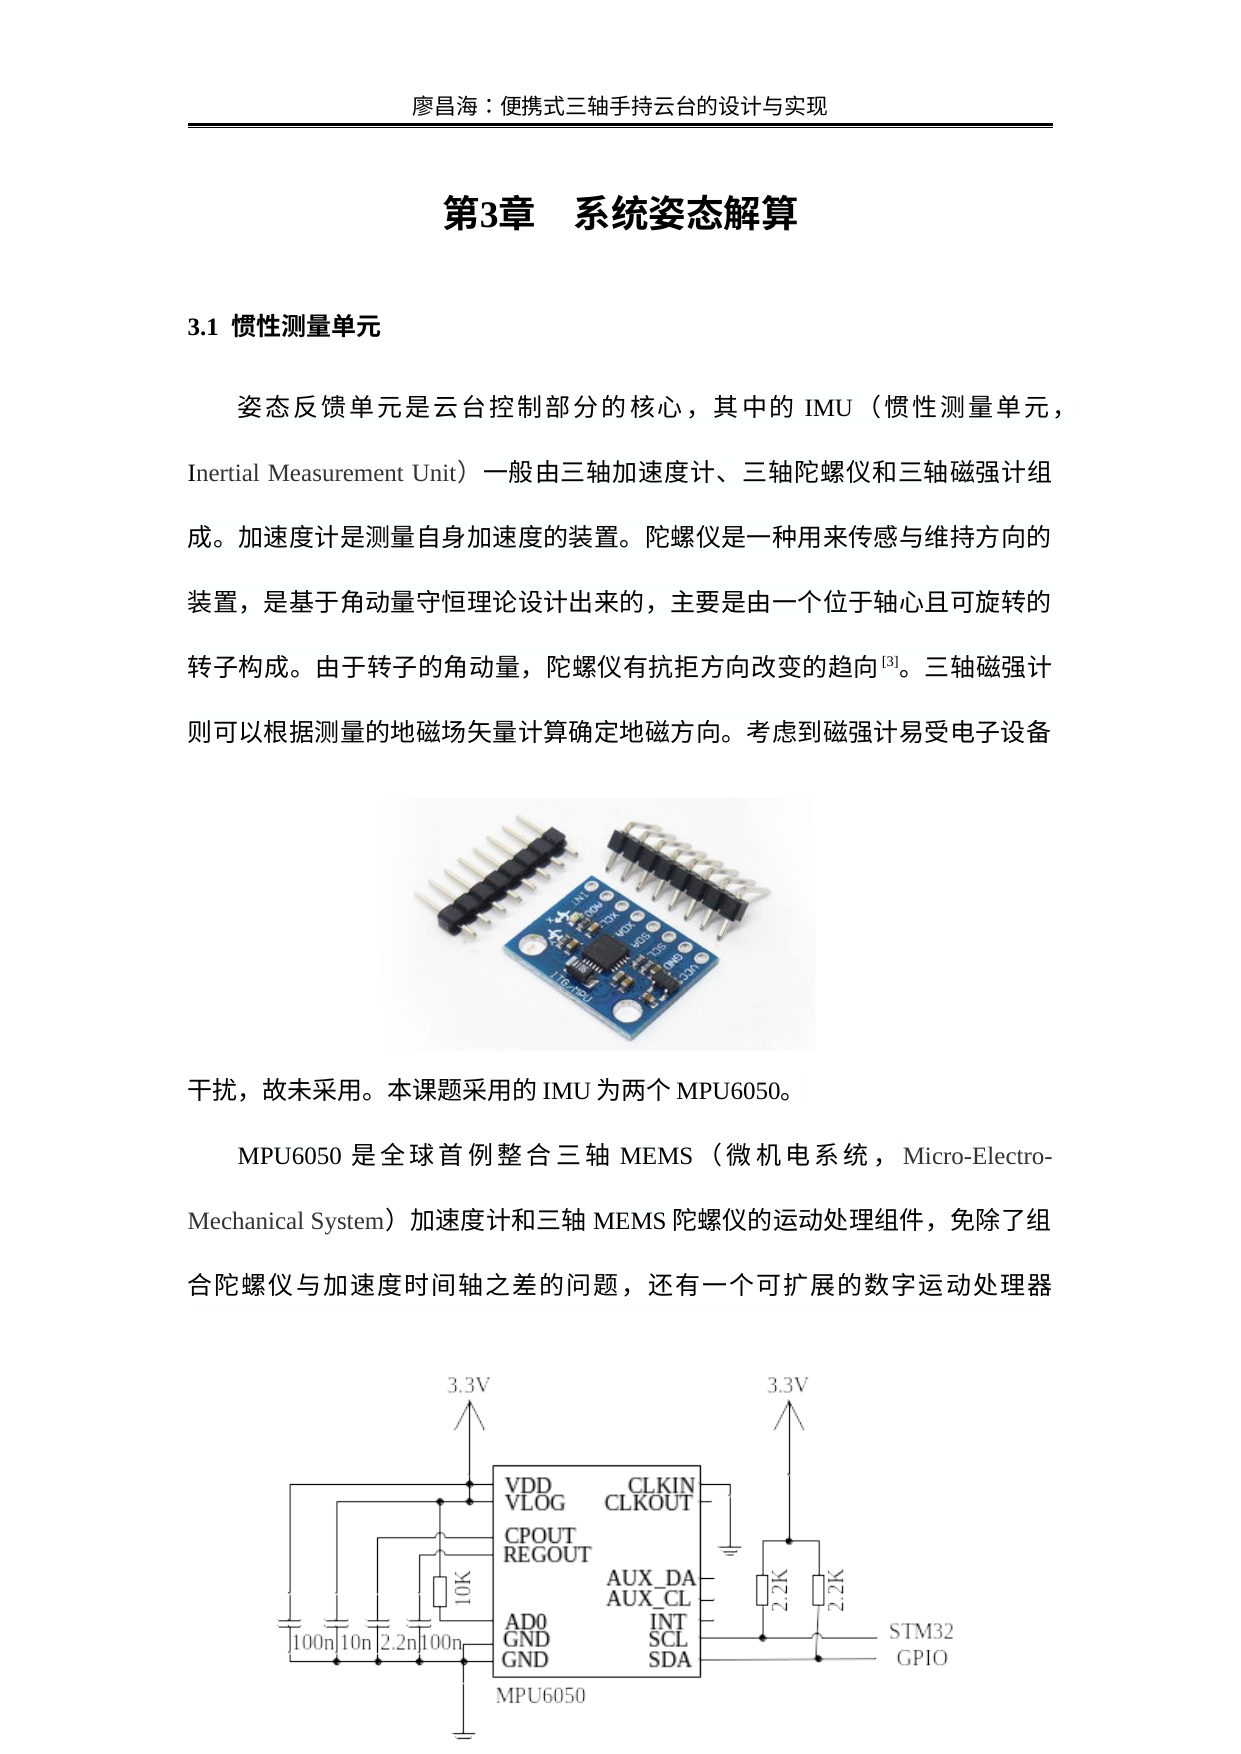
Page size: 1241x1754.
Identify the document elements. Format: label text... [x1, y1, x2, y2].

text 姿态反馈单元是云台控制部分的核心，其中的IMU（惯性测量单元，Inertial Measurement Unit）一般由三轴加速度计、三轴陀螺仪和三轴磁强计组成。加速度计是测量自身加速度的装置。陀螺仪是一种用来传感与维持方向的装置，是基于角动量守恒理论设计出来的，主要是由一个位于轴心且可旋转的转子构成。由于转子的角动量，陀螺仪有抗拒方向改变的趋向[3]。三轴磁强计则可以根据测量的地磁场矢量计算确定地磁方向。考虑到磁强计易受电子设备干扰，故未采用。本课题采用的IMU为两个MPU6050。 [187, 373, 1053, 1121]
subtitle 系统姿态解算 [187, 178, 1053, 243]
subtitle 惯性测量单元 [187, 292, 1053, 357]
picture [379, 798, 816, 1051]
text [187, 1121, 1053, 1316]
